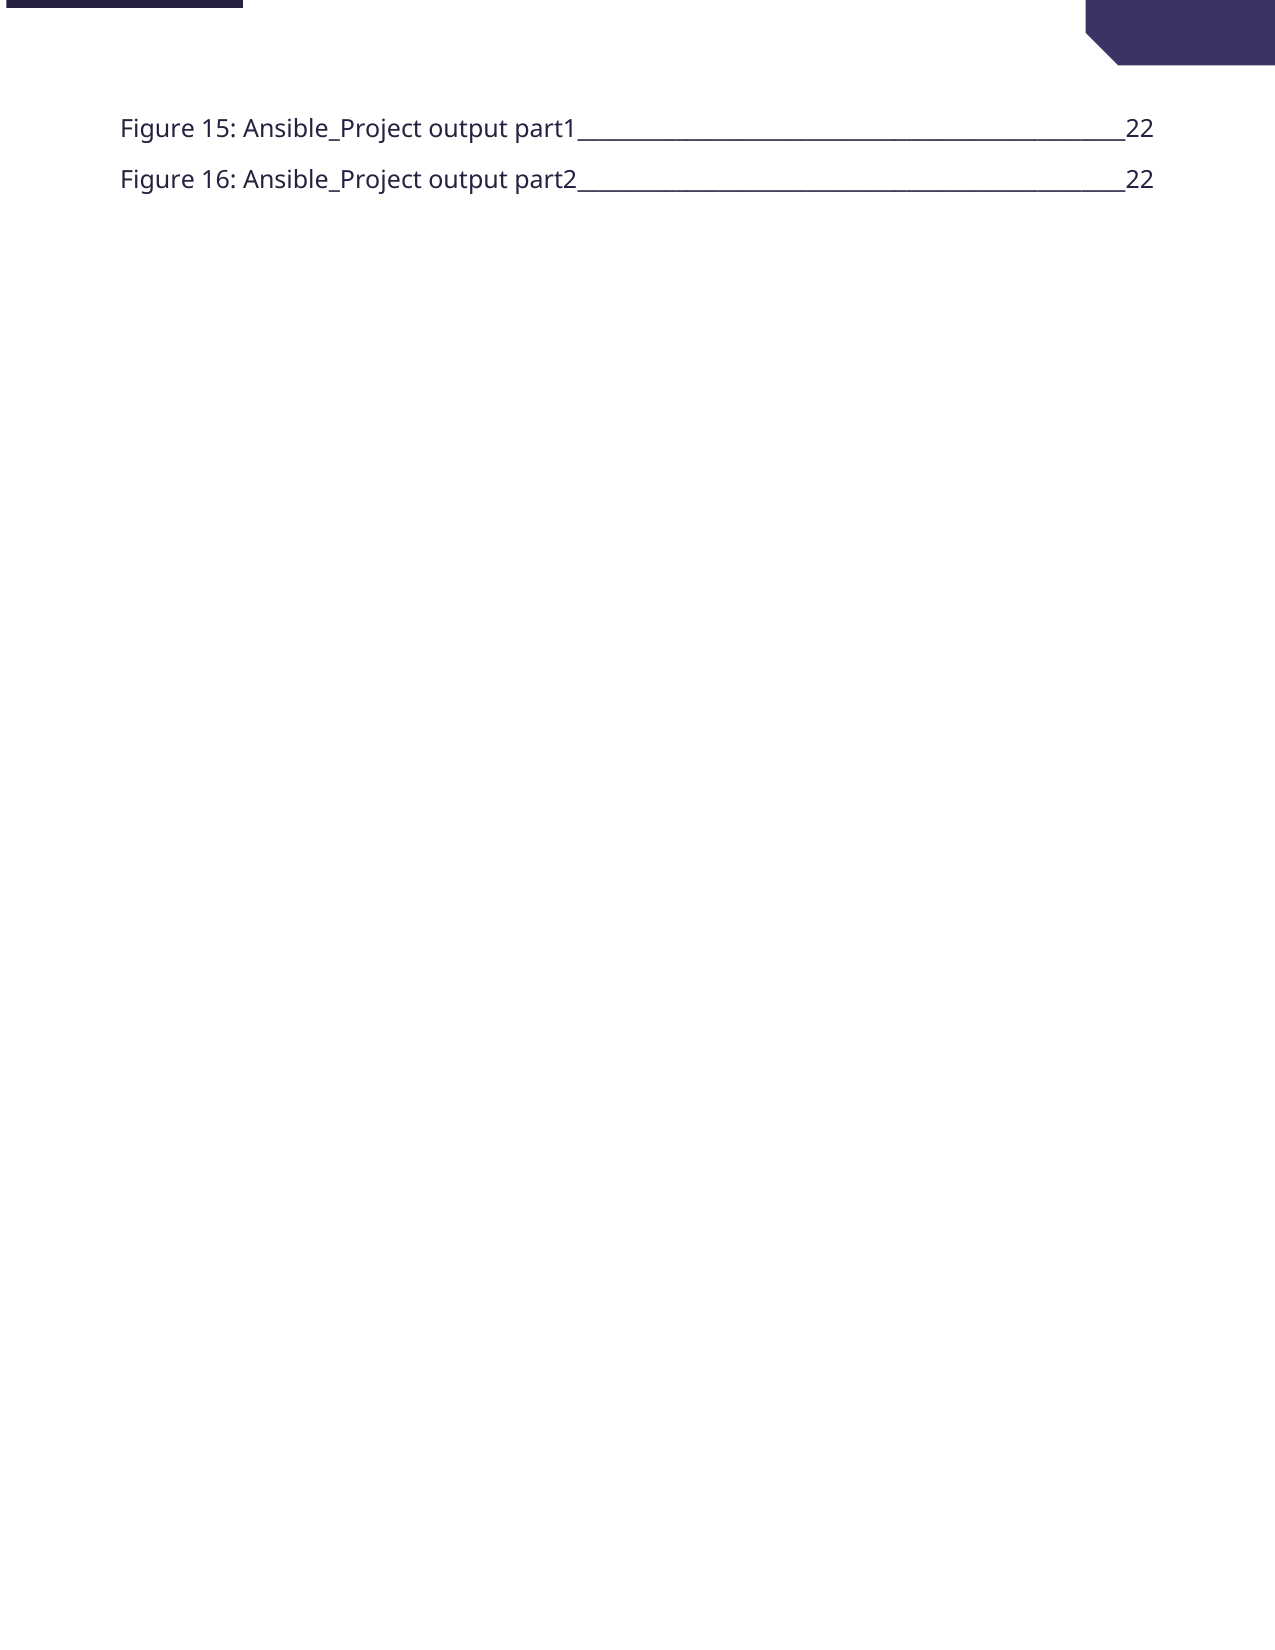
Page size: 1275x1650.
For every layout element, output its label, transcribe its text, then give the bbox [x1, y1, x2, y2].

text Figure 15: Ansible_Project output part1 22 [120, 110, 1155, 144]
text Figure 16: Ansible_Project output part2 22 [120, 161, 1155, 196]
